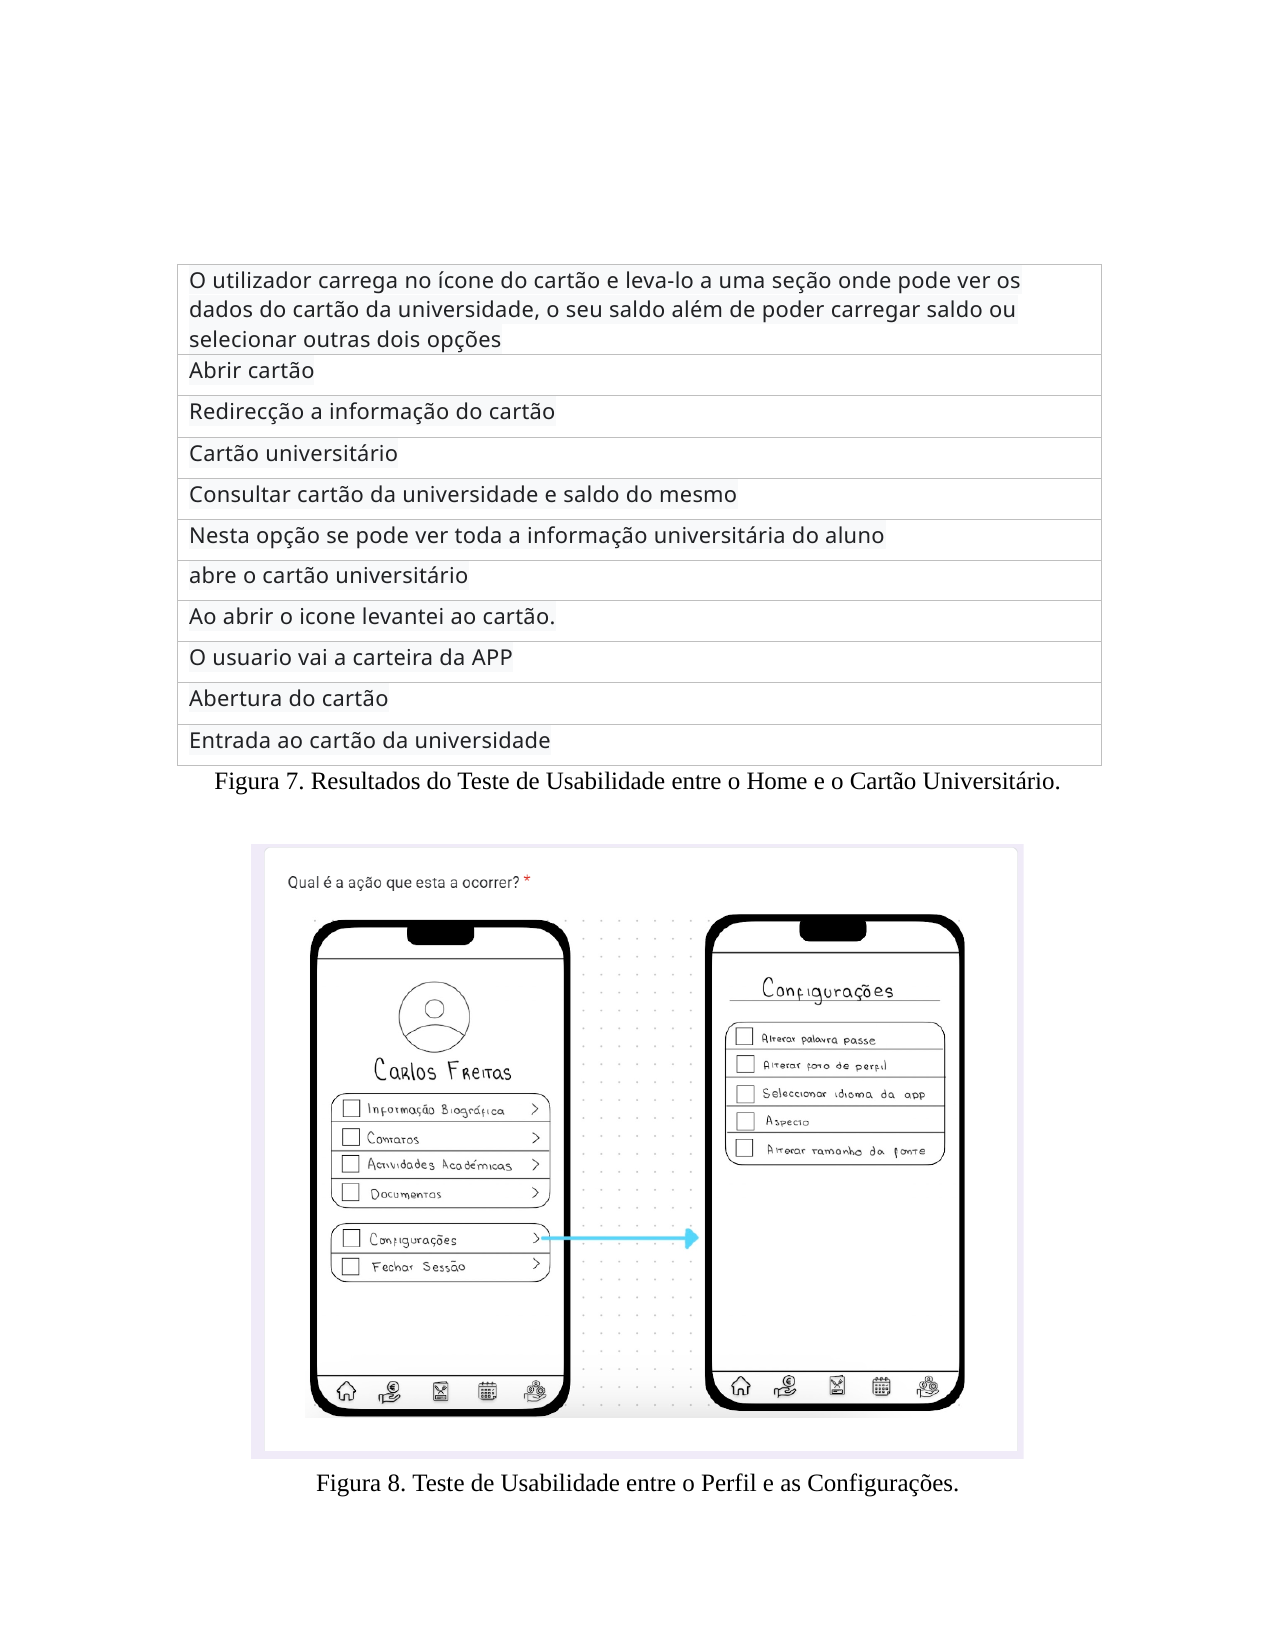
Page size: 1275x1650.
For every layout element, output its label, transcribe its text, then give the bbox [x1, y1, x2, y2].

text Figura 7. Resultados do Teste de Usabilidade entre o Home e o Cartão Universitário. [177, 766, 1098, 795]
table_cell Cartão universitário [178, 438, 1101, 478]
table_cell Entrada ao cartão da universidade [178, 725, 1101, 765]
table_cell O usuario vai a carteira da APP [178, 642, 1101, 682]
table_cell Redirecção a informação do cartão [178, 396, 1101, 437]
table_cell Nesta opção se pode ver toda a informação universitária do aluno [178, 520, 1101, 559]
table_header O utilizador carrega no ícone do cartão e leva-lo a uma seção onde pode ver os dados do cartão da universidade, o seu saldo além de poder carregar saldo ou selecionar outras dois opções [178, 265, 1101, 354]
table_cell Ao abrir o icone levantei ao cartão. [178, 601, 1101, 641]
table_cell Consultar cartão da universidade e saldo do mesmo [178, 479, 1101, 519]
table_cell Abertura do cartão [178, 683, 1101, 724]
table_cell abre o cartão universitário [178, 561, 1101, 600]
table_cell Abrir cartão [178, 355, 1101, 395]
picture [251, 844, 1024, 1459]
